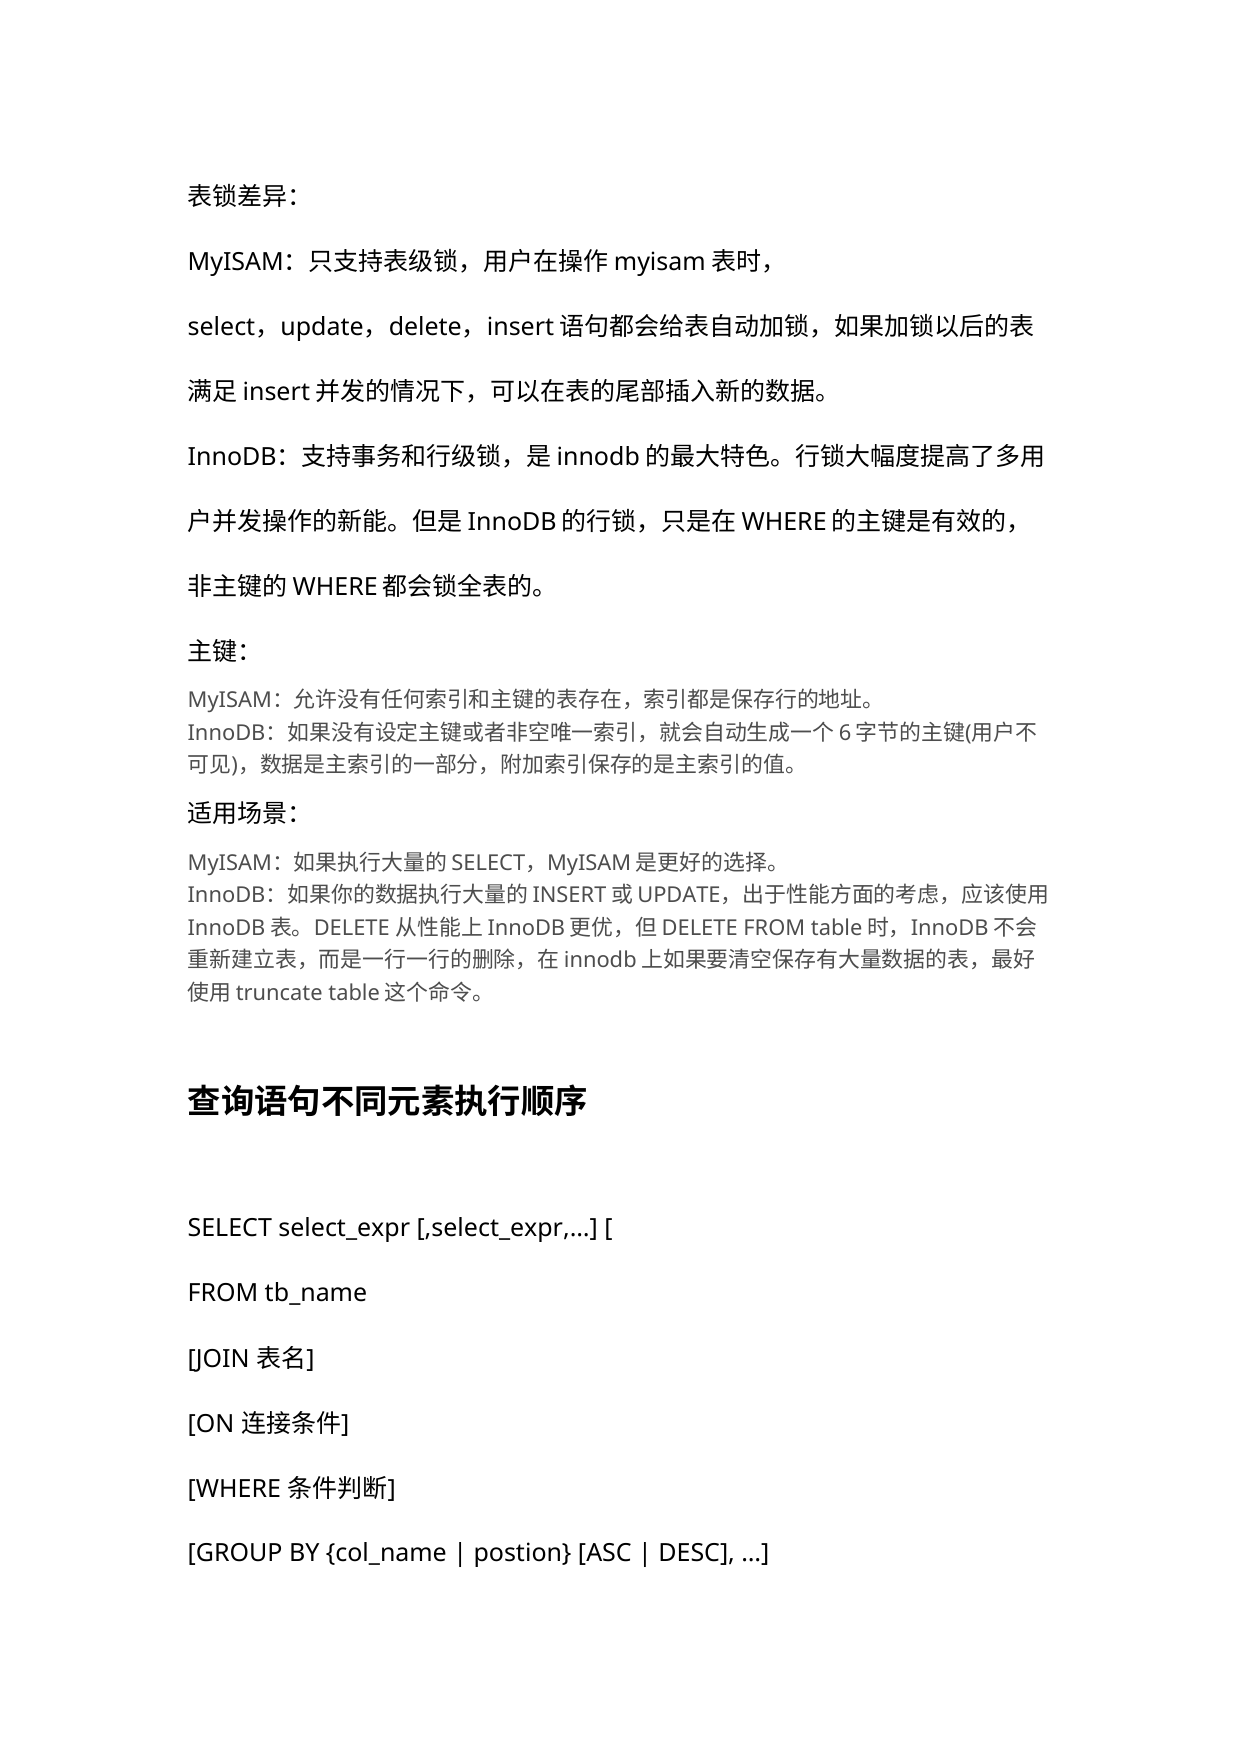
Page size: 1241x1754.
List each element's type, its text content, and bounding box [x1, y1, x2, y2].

text 表锁差异： [187, 162, 1053, 227]
text [JOIN 表名] [187, 1324, 1053, 1389]
text MyISAM：允许没有任何索引和主键的表存在，索引都是保存行的地址。 InnoDB：如果没有设定主键或者非空唯一索引，就会自动生成一个6字节的主键(用户不可见)，数据是主索引的一部分，附加索引保存的是主索引的值。 [187, 682, 1053, 779]
text MyISAM：如果执行大量的SELECT，MyISAM是更好的选择。 InnoDB：如果你的数据执行大量的INSERT或UPDATE，出于性能方面的考虑，应该使用InnoDB表。DELETE 从性能上InnoDB更优，但DELETE FROM table时，InnoDB不会重新建立表，而是一行一行的删除，在innodb上如果要清空保存有大量数据的表，最好使用truncate table这个命令。 [187, 844, 1053, 1007]
text 主键： [187, 617, 1053, 682]
text SELECT select_expr [,select_expr,…] [ [187, 1194, 1053, 1259]
text InnoDB：支持事务和行级锁，是innodb的最大特色。行锁大幅度提高了多用户并发操作的新能。但是InnoDB的行锁，只是在WHERE的主键是有效的，非主键的WHERE都会锁全表的。 [187, 422, 1053, 617]
text MyISAM：只支持表级锁，用户在操作myisam表时，select，update，delete，insert语句都会给表自动加锁，如果加锁以后的表满足insert并发的情况下，可以在表的尾部插入新的数据。 [187, 227, 1053, 422]
text [WHERE 条件判断] [187, 1454, 1053, 1519]
text [ON 连接条件] [187, 1389, 1053, 1454]
text FROM tb_name [187, 1259, 1053, 1324]
subtitle 查询语句不同元素执行顺序 [187, 1067, 1053, 1132]
text 适用场景： [187, 779, 1053, 844]
text [GROUP BY {col_name | postion} [ASC | DESC], …] [187, 1519, 1053, 1584]
